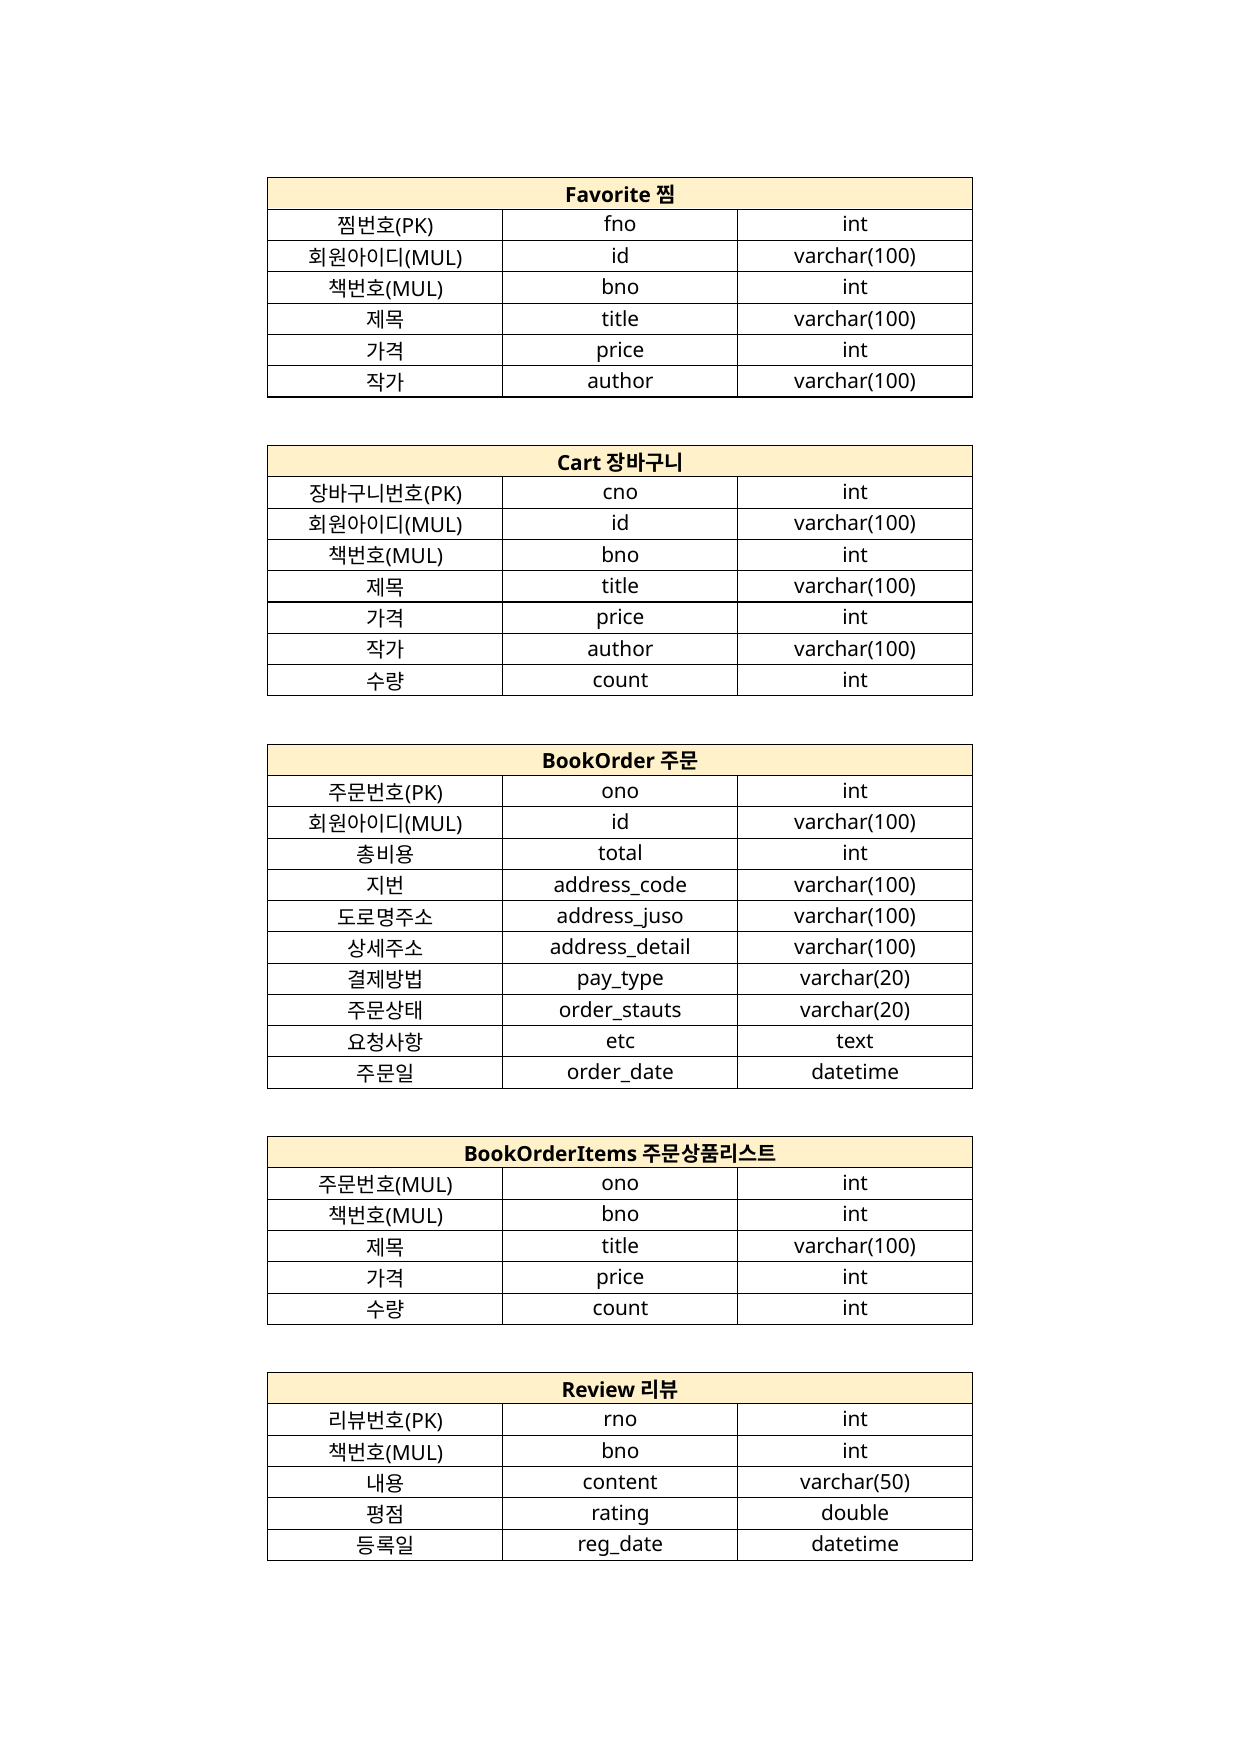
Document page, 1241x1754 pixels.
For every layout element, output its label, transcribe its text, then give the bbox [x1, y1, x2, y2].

table_cell ono [503, 1168, 737, 1198]
table_cell price [503, 1262, 737, 1292]
table_cell total [503, 839, 737, 869]
table_header Favorite 찜 [268, 178, 972, 208]
table_cell order_stauts [503, 995, 737, 1025]
table_cell varchar(100) [738, 571, 972, 601]
table_cell 내용 [268, 1467, 502, 1497]
table_cell bno [503, 540, 737, 570]
table_cell int [738, 1200, 972, 1230]
table_cell varchar(100) [738, 807, 972, 837]
table_cell 가격 [268, 335, 502, 365]
table_cell 작가 [268, 366, 502, 396]
table_cell 장바구니번호(PK) [268, 477, 502, 507]
table_cell 회원아이디(MUL) [268, 807, 502, 837]
table_cell 가격 [268, 1262, 502, 1292]
table_cell count [503, 665, 737, 695]
table_cell 총비용 [268, 839, 502, 869]
table_cell 회원아이디(MUL) [268, 509, 502, 539]
table_cell 도로명주소 [268, 901, 502, 931]
table_cell 주문일 [268, 1057, 502, 1087]
table_cell varchar(100) [738, 901, 972, 931]
table_header BookOrderItems 주문상품리스트 [268, 1137, 972, 1167]
table_cell bno [503, 1436, 737, 1466]
table_cell title [503, 304, 737, 334]
table_cell int [738, 839, 972, 869]
table_cell bno [503, 1200, 737, 1230]
table_cell 가격 [268, 603, 502, 633]
table_cell 주문번호(PK) [268, 776, 502, 806]
table_cell title [503, 571, 737, 601]
table_cell varchar(100) [738, 932, 972, 962]
table_cell varchar(100) [738, 304, 972, 334]
table_cell price [503, 603, 737, 633]
table_cell varchar(50) [738, 1467, 972, 1497]
table_cell int [738, 1404, 972, 1435]
table_cell address_juso [503, 901, 737, 931]
table_cell rating [503, 1498, 737, 1528]
table_cell varchar(100) [738, 870, 972, 900]
table_cell varchar(100) [738, 366, 972, 396]
table_header Review 리뷰 [268, 1373, 972, 1403]
table_cell pay_type [503, 964, 737, 994]
table_cell 리뷰번호(PK) [268, 1404, 502, 1435]
table_cell cno [503, 477, 737, 507]
table_cell 상세주소 [268, 932, 502, 962]
table_cell rno [503, 1404, 737, 1435]
table_cell 지번 [268, 870, 502, 900]
table_cell 책번호(MUL) [268, 1436, 502, 1466]
table_cell author [503, 366, 737, 396]
table_cell 제목 [268, 571, 502, 601]
table_cell 책번호(MUL) [268, 272, 502, 303]
table_cell ono [503, 776, 737, 806]
table_cell varchar(20) [738, 964, 972, 994]
table_cell double [738, 1498, 972, 1528]
table_cell int [738, 210, 972, 240]
table_cell content [503, 1467, 737, 1497]
table_cell count [503, 1294, 737, 1324]
table_cell id [503, 807, 737, 837]
table_cell varchar(100) [738, 634, 972, 664]
table_cell 평점 [268, 1498, 502, 1528]
table_header BookOrder 주문 [268, 745, 972, 775]
table_cell bno [503, 272, 737, 303]
table_cell int [738, 272, 972, 303]
table_cell int [738, 477, 972, 507]
table_cell id [503, 509, 737, 539]
table_cell 책번호(MUL) [268, 540, 502, 570]
table_cell int [738, 1262, 972, 1292]
table_cell int [738, 1294, 972, 1324]
table_cell int [738, 1436, 972, 1466]
table_cell varchar(20) [738, 995, 972, 1025]
table_cell text [738, 1026, 972, 1056]
table_cell 결제방법 [268, 964, 502, 994]
table_cell reg_date [503, 1530, 737, 1560]
table_cell price [503, 335, 737, 365]
table_cell id [503, 241, 737, 271]
table_cell 요청사항 [268, 1026, 502, 1056]
table_cell int [738, 335, 972, 365]
table_cell order_date [503, 1057, 737, 1087]
table_cell 찜번호(PK) [268, 210, 502, 240]
table_cell int [738, 1168, 972, 1198]
table_cell int [738, 540, 972, 570]
table_cell 주문상태 [268, 995, 502, 1025]
table_cell 수량 [268, 1294, 502, 1324]
table_cell int [738, 665, 972, 695]
table_cell datetime [738, 1530, 972, 1560]
table_cell fno [503, 210, 737, 240]
table_cell 제목 [268, 1231, 502, 1261]
table_cell varchar(100) [738, 509, 972, 539]
table_cell int [738, 603, 972, 633]
table_header Cart 장바구니 [268, 446, 972, 476]
table_cell varchar(100) [738, 241, 972, 271]
table_cell 회원아이디(MUL) [268, 241, 502, 271]
table_cell 수량 [268, 665, 502, 695]
table_cell title [503, 1231, 737, 1261]
table_cell int [738, 776, 972, 806]
table_cell 등록일 [268, 1530, 502, 1560]
table_cell 책번호(MUL) [268, 1200, 502, 1230]
table_cell 제목 [268, 304, 502, 334]
table_cell 주문번호(MUL) [268, 1168, 502, 1198]
table_cell etc [503, 1026, 737, 1056]
table_cell author [503, 634, 737, 664]
table_cell 작가 [268, 634, 502, 664]
table_cell datetime [738, 1057, 972, 1087]
table_cell address_code [503, 870, 737, 900]
table_cell address_detail [503, 932, 737, 962]
table_cell varchar(100) [738, 1231, 972, 1261]
